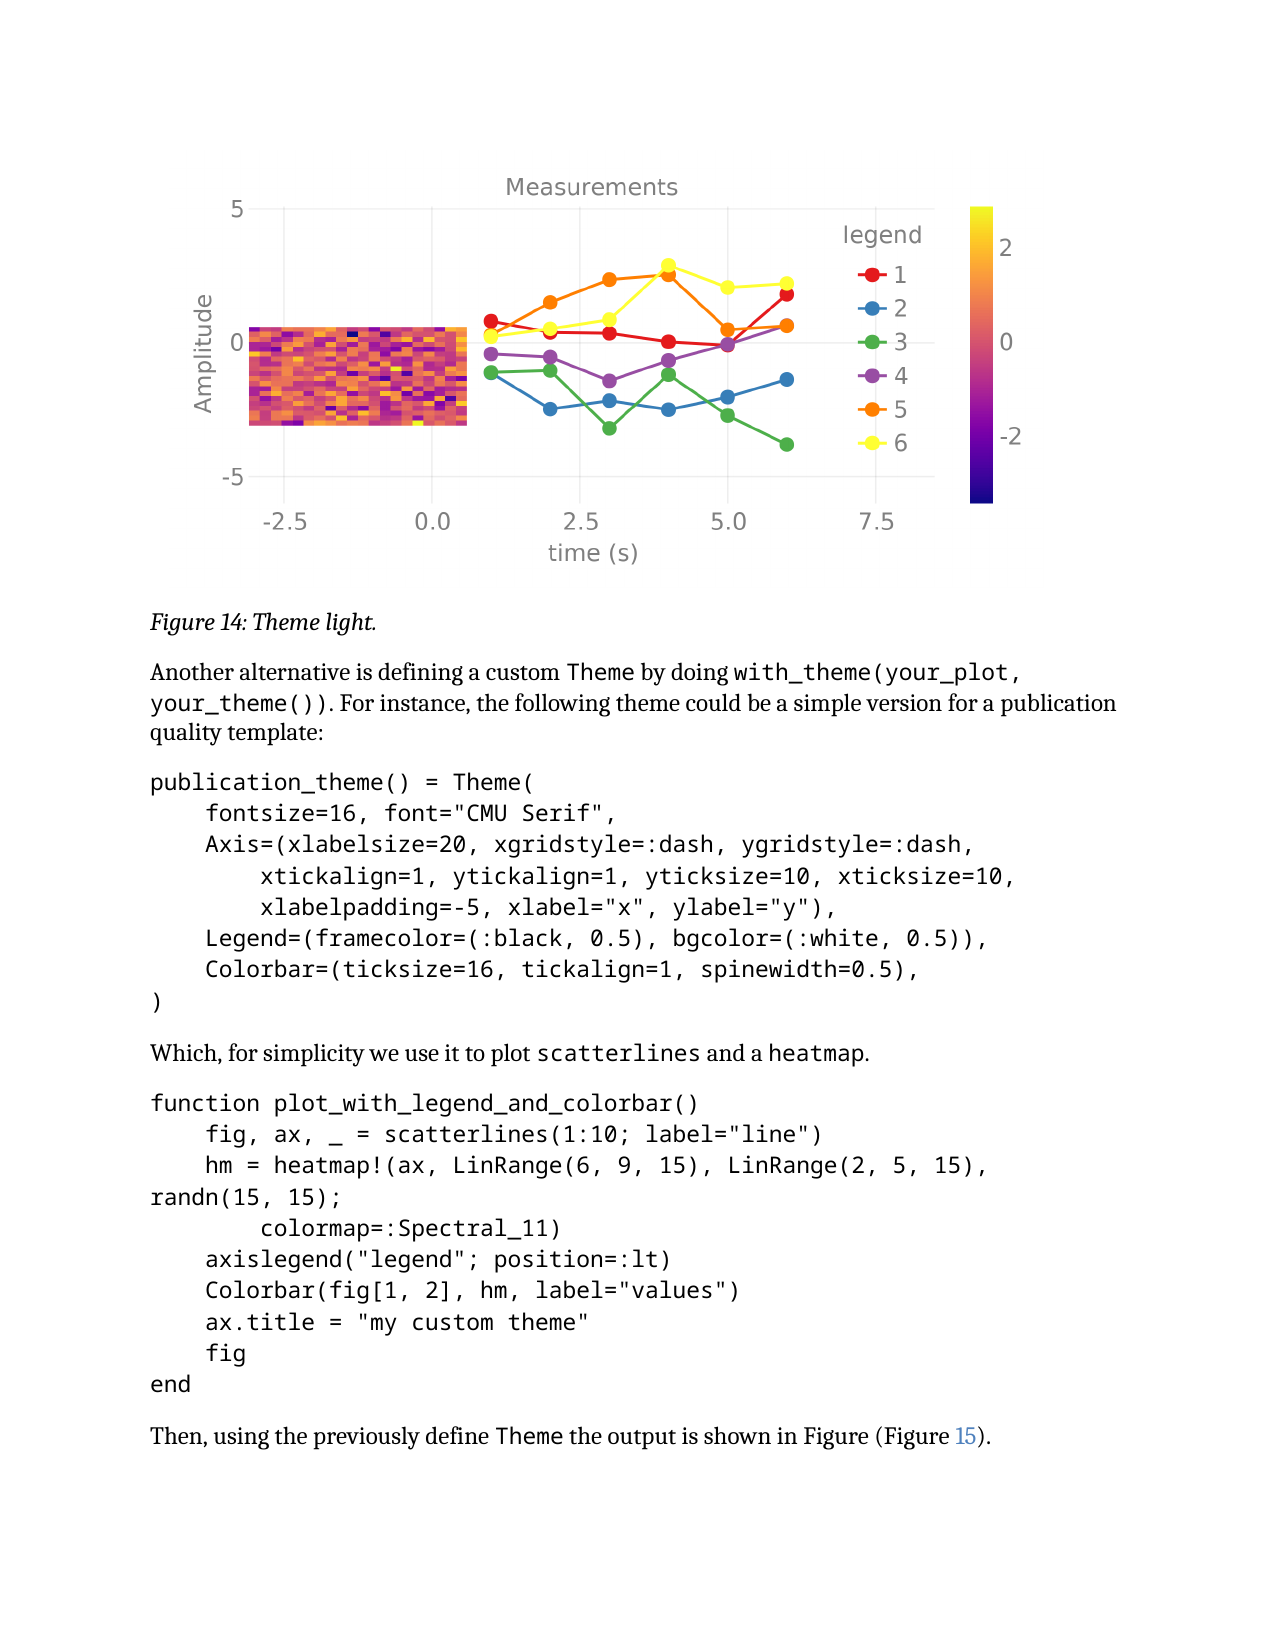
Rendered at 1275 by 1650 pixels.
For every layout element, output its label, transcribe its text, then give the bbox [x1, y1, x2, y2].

text Which, for simplicity we use it to plot scatterlines and a heatmap. [150, 1037, 1125, 1068]
text Another alternative is defining a custom Theme by doing with_theme(your_plot, your_theme()). For instance, the following theme could be a simple version for a publication quality template: [150, 656, 1125, 747]
picture [168, 150, 1044, 588]
text Then, using the previously define Theme the output is shown in Figure (Figure 15). [150, 1420, 1125, 1451]
text publication_theme() = Theme( fontsize=16, font="CMU Serif", Axis=(xlabelsize=20, xgridstyle=:dash, ygridstyle=:dash, xtickalign=1, ytickalign=1, yticksize=10, xticksize=10, xlabelpadding=-5, xlabel="x", ylabel="y"), Legend=(framecolor=(:black, 0.5), bgcolor=(:white, 0.5)), Colorbar=(ticksize=16, tickalign=1, spinewidth=0.5), ) [150, 766, 1125, 1016]
text function plot_with_legend_and_colorbar() fig, ax, _ = scatterlines(1:10; label="line") hm = heatmap!(ax, LinRange(6, 9, 15), LinRange(2, 5, 15), randn(15, 15); colormap=:Spectral_11) axislegend("legend"; position=:lt) Colorbar(fig[1, 2], hm, label="values") ax.title = "my custom theme" fig end [150, 1087, 1125, 1399]
text Figure 14: Theme light. [150, 608, 1125, 637]
